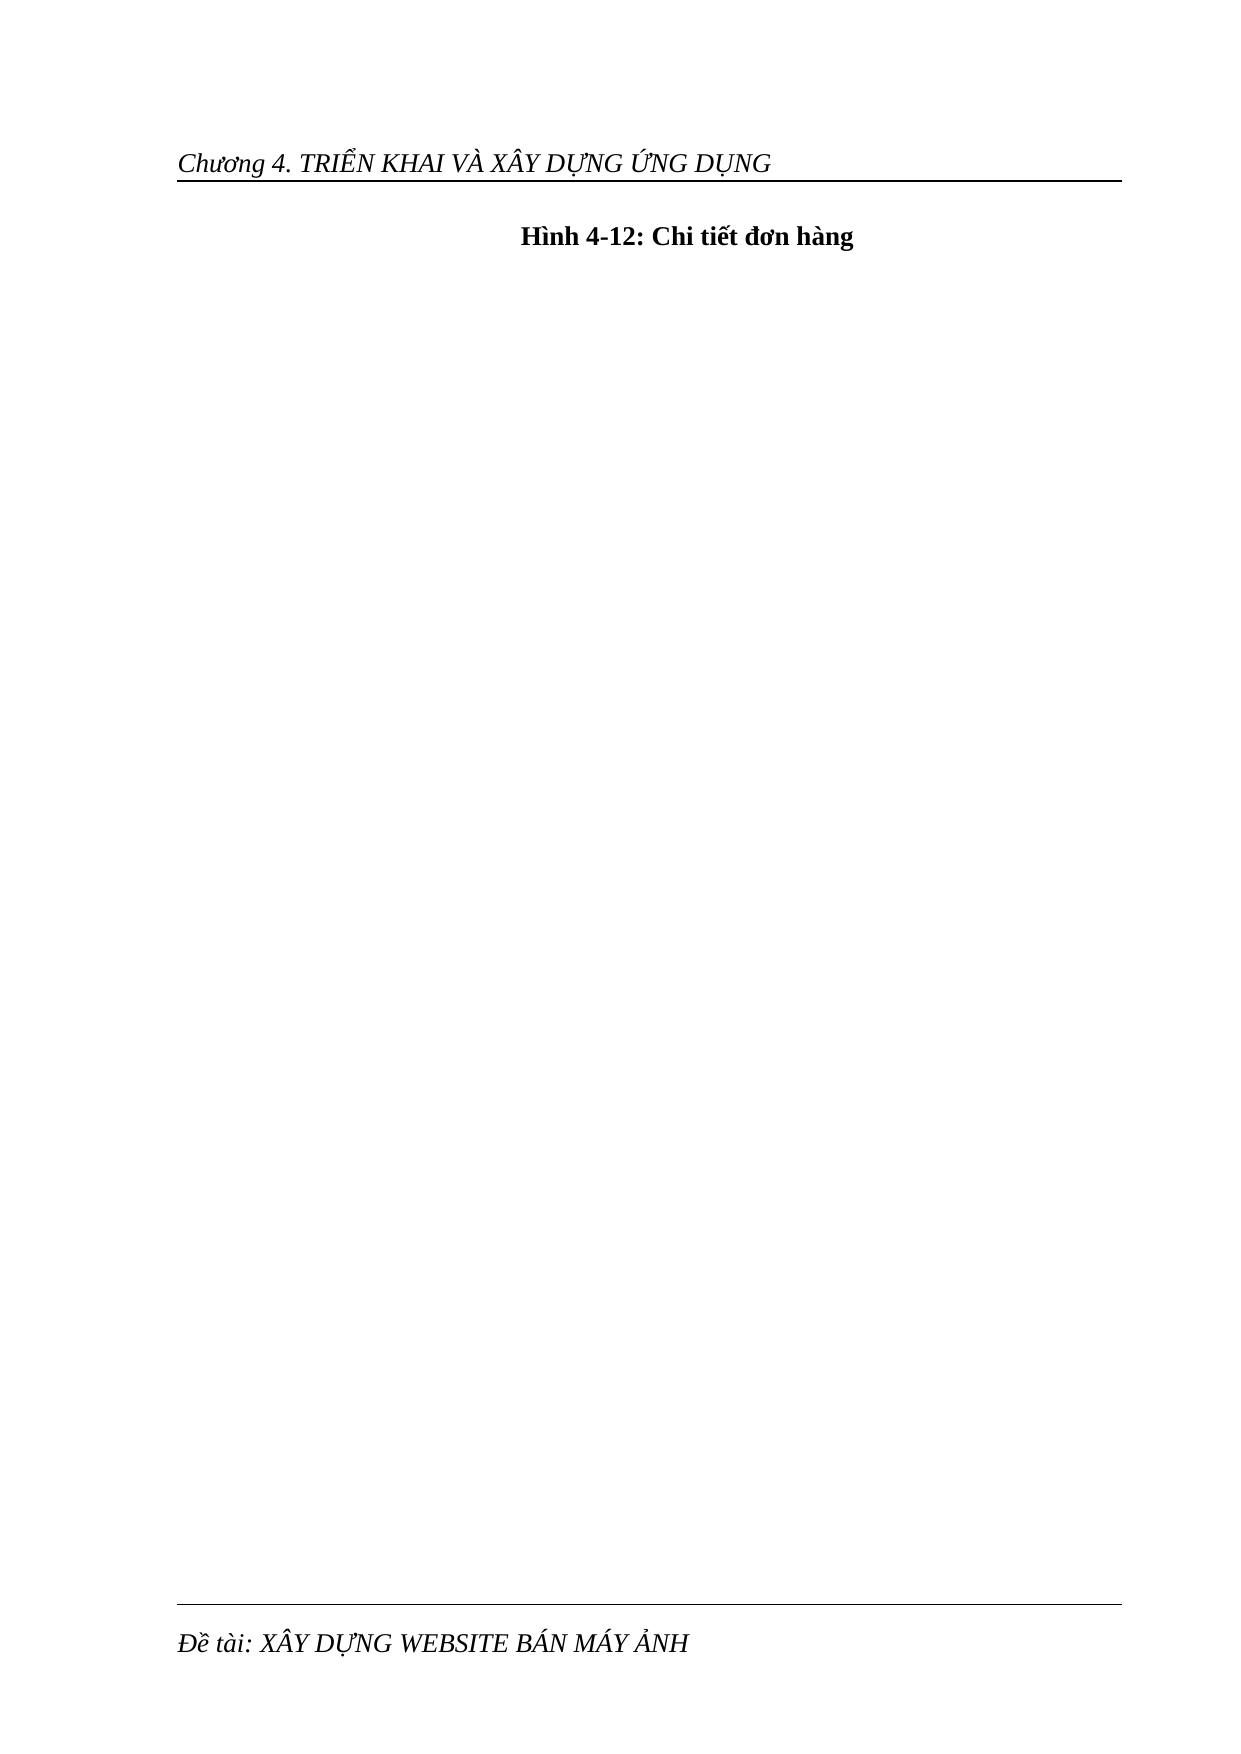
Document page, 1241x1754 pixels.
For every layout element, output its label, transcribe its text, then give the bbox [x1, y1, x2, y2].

text Hình 4-12: Chi tiết đơn hàng [252, 220, 1122, 251]
